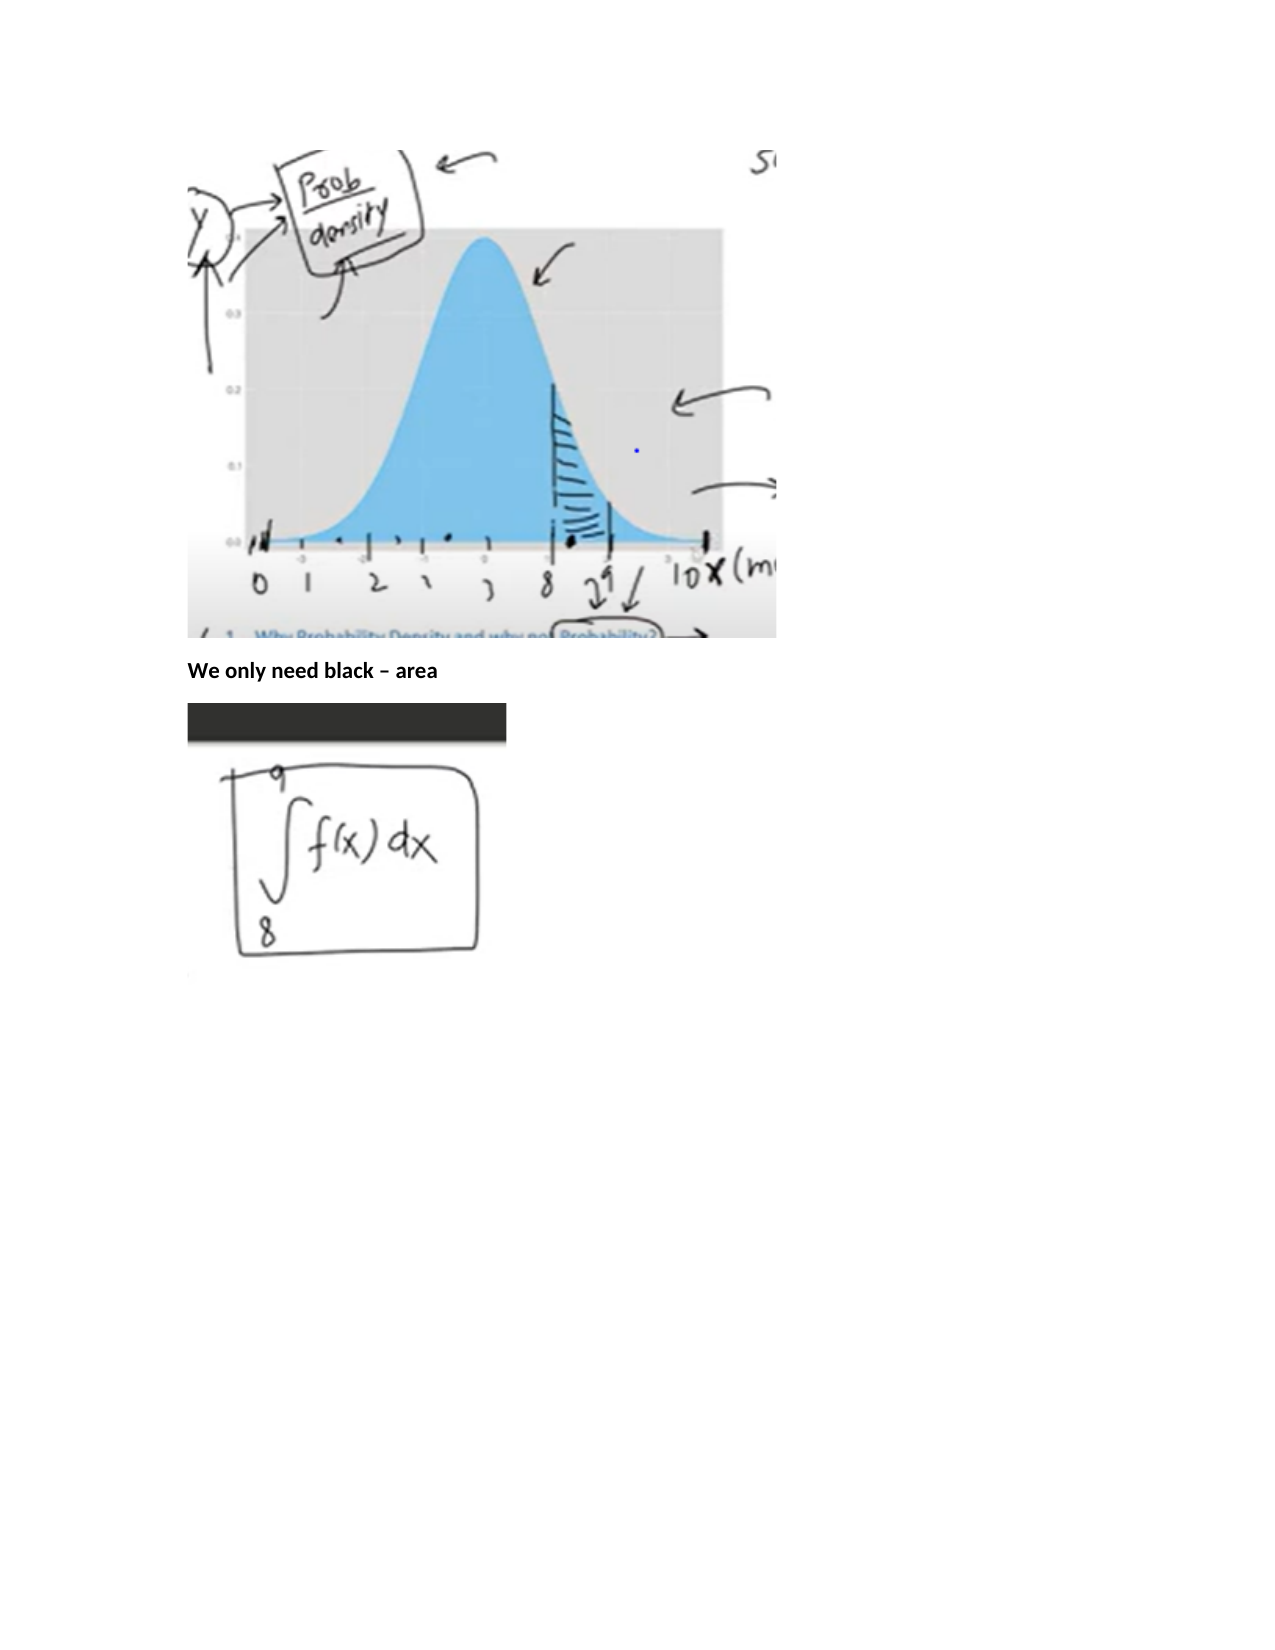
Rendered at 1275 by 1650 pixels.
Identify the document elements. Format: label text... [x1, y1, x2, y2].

picture [187, 150, 777, 638]
picture [187, 703, 507, 1055]
text We only need black – area [187, 656, 1125, 684]
